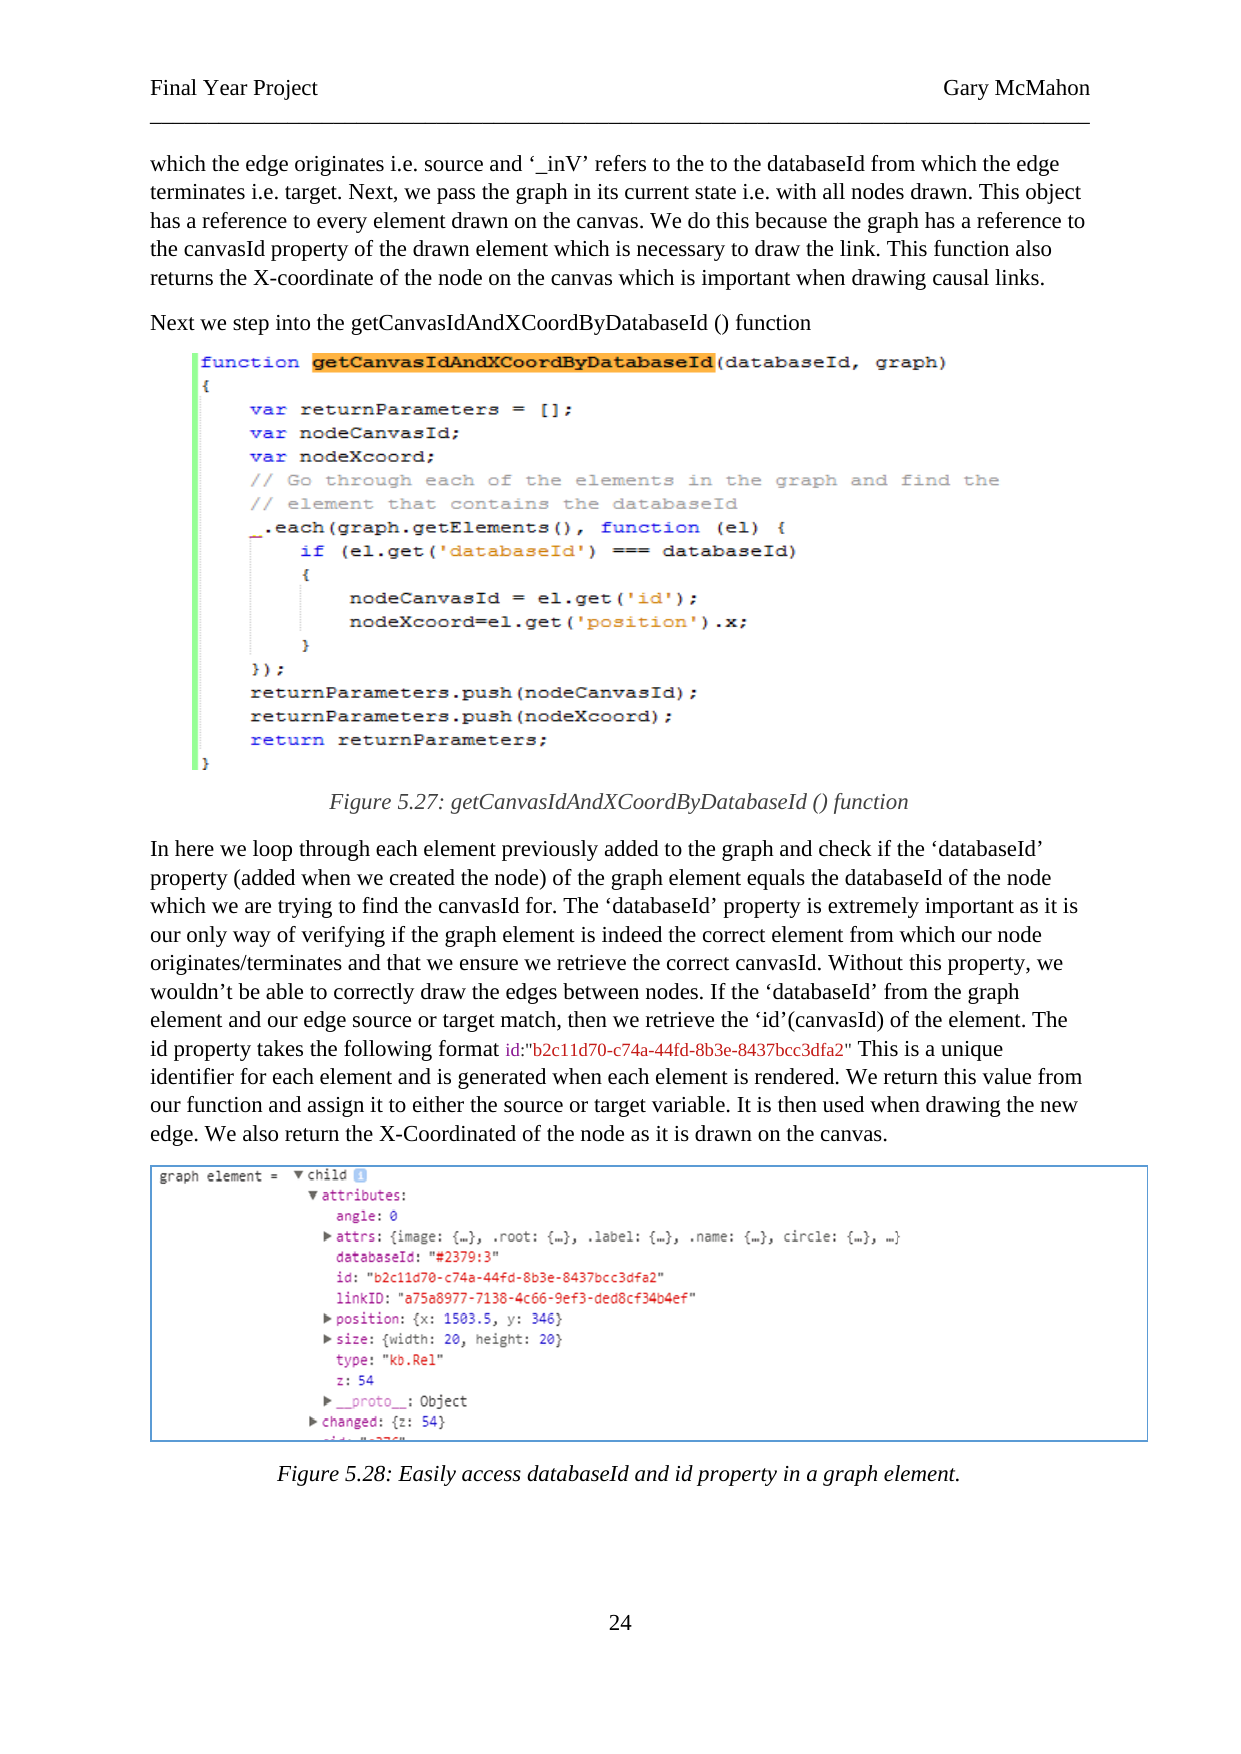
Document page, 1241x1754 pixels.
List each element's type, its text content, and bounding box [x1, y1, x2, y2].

picture [192, 353, 1049, 770]
picture [152, 1167, 1147, 1440]
text Next we step into the getCanvasIdAndXCoordByDatabaseId () function [150, 309, 1090, 335]
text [150, 150, 1090, 290]
text In here we loop through each element previously added to the graph and check if the ‘databaseId’ property (added when we created the node) of the graph element equals the databaseId of the node which we are trying to find the canvasId for. The ‘databaseId’ property is extremely important as it is our only way of verifying if the graph element is indeed the correct element from which our node originates/terminates and that we ensure we retrieve the correct canvasId. Without this property, we wouldn’t be able to correctly draw the edges between nodes. If the ‘databaseId’ from the graph element and our edge source or target match, then we retrieve the ‘id’(canvasId) of the element. The id property takes the following format id:"b2c11d70-c74a-44fd-8b3e-8437bcc3dfa2" This is a unique identifier for each element and is generated when each element is rendered. We return this value from our function and assign it to either the source or target variable. It is then used when drawing the new edge. We also return the X-Coordinated of the node as it is drawn on the canvas. [150, 836, 1090, 1146]
